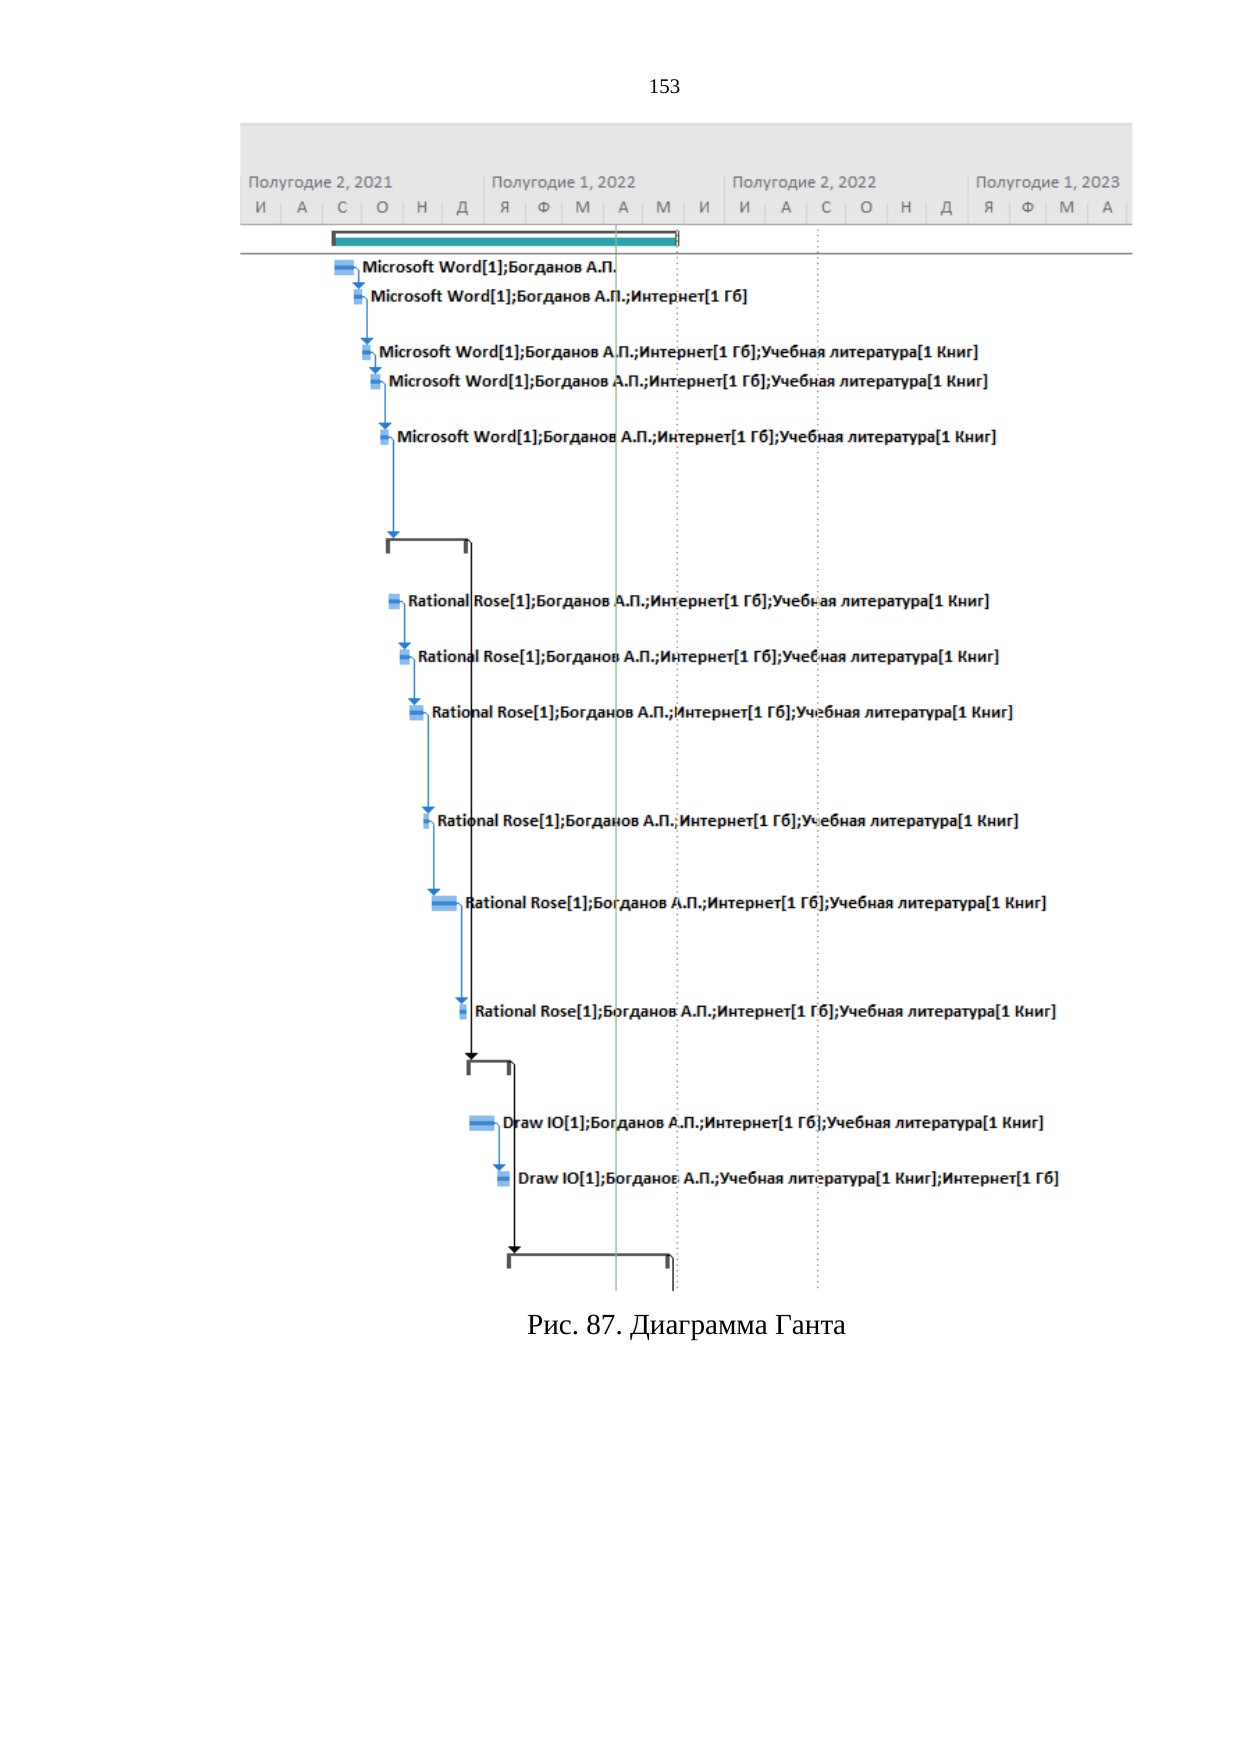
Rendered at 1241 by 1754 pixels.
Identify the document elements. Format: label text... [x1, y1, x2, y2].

picture [240, 122, 1133, 1291]
text Рис. 87. Диаграмма Ганта [177, 1307, 1152, 1341]
